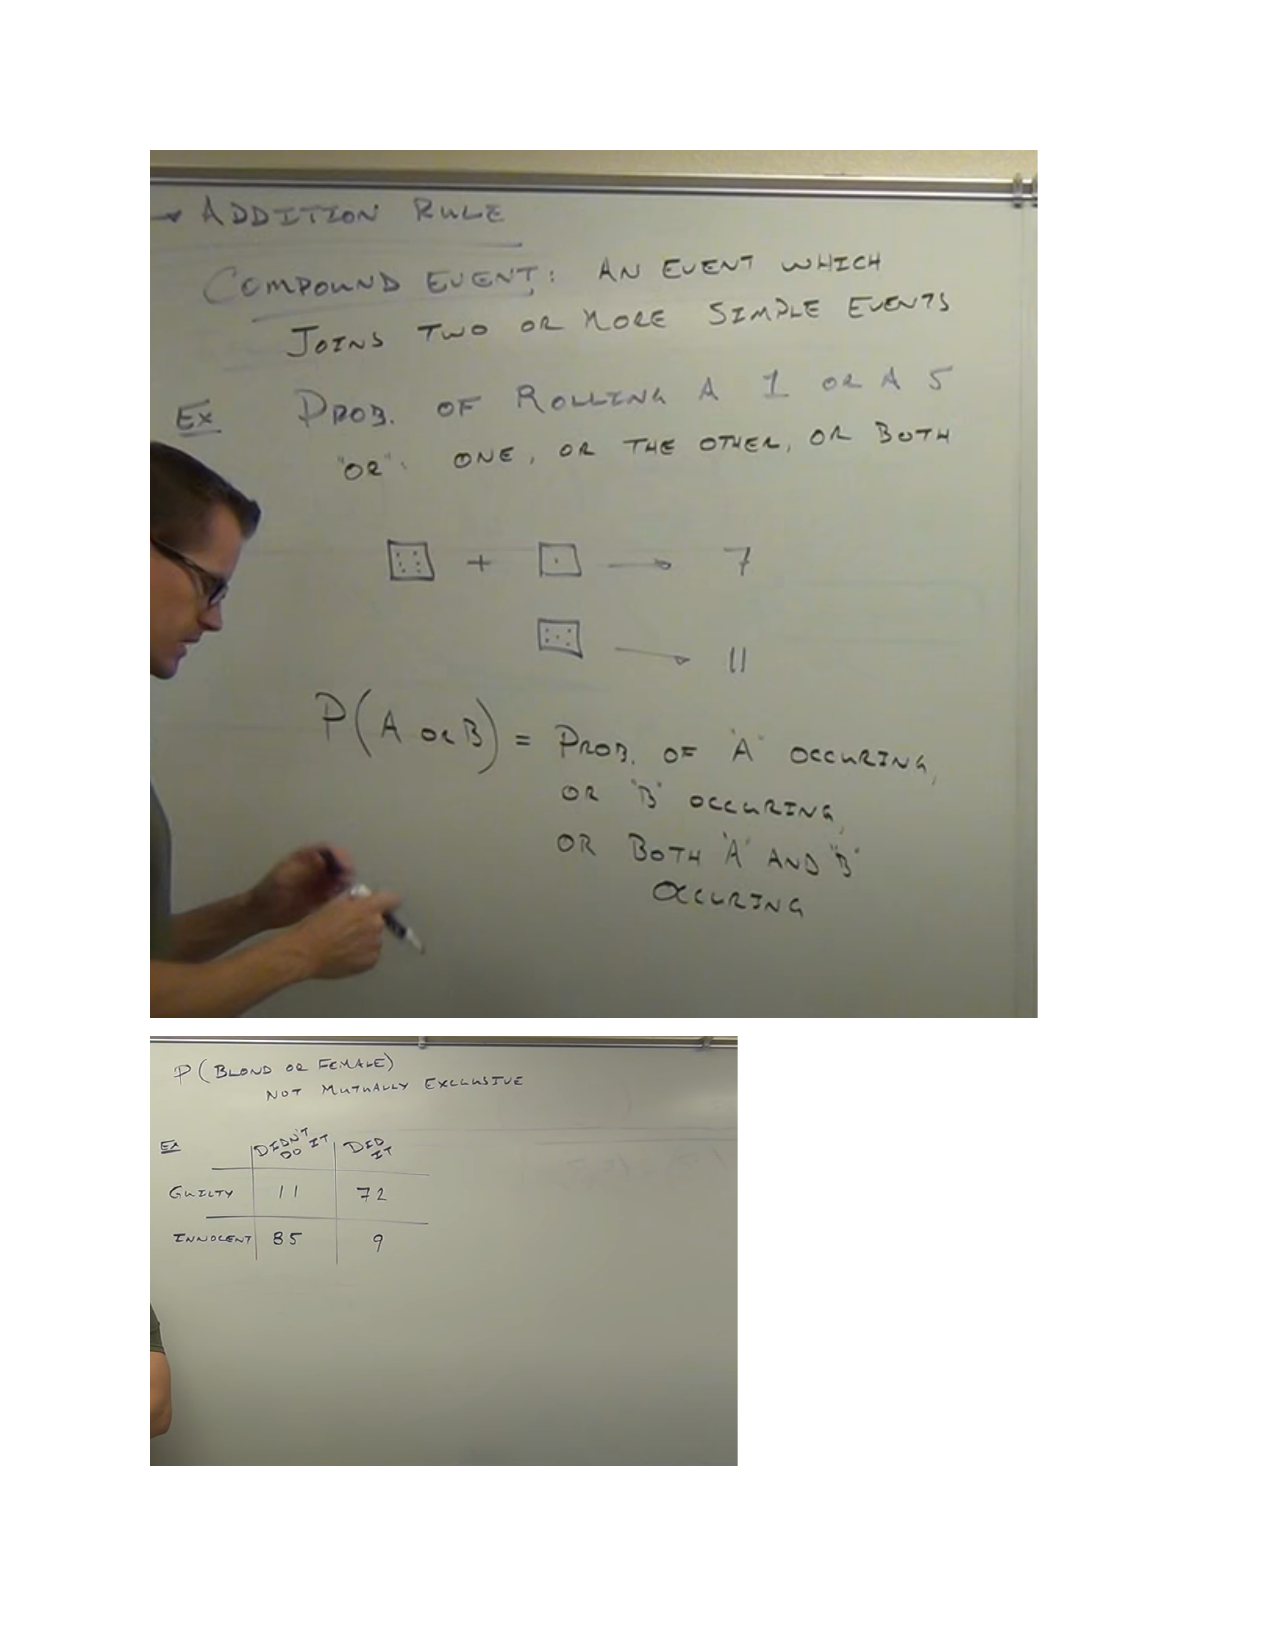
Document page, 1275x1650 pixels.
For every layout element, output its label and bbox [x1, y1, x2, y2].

picture [150, 1036, 738, 1466]
picture [150, 150, 1038, 1018]
